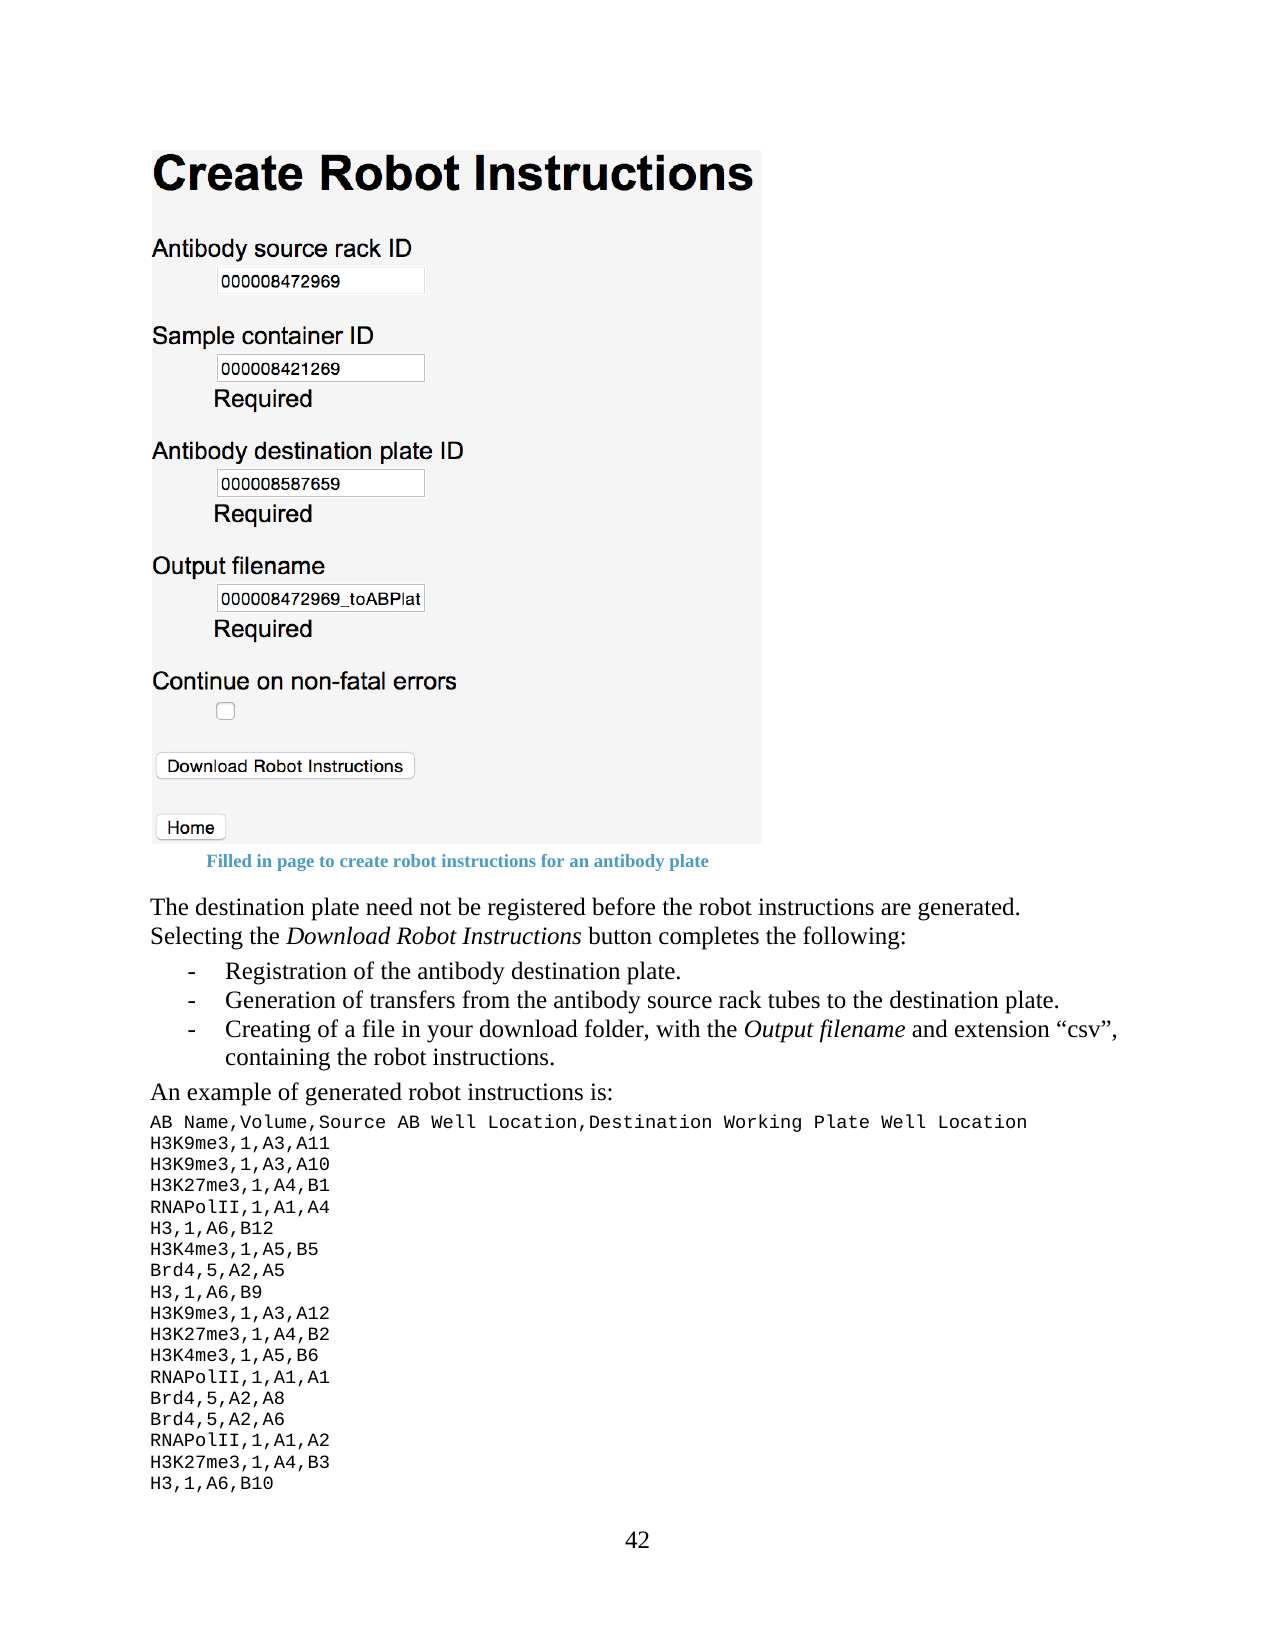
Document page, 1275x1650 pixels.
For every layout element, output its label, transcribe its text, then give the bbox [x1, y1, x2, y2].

text H3K9me3,1,A3,A11 [150, 1134, 1125, 1155]
text H3K27me3,1,A4,B1 [150, 1176, 1125, 1197]
text H3,1,A6,B9 [150, 1282, 1125, 1304]
text RNAPolII,1,A1,A1 [150, 1367, 1125, 1389]
text The destination plate need not be registered before the robot instructions are generated. Selecting the Download Robot Instructions button completes the following: [150, 892, 1125, 950]
text Brd4,5,A2,A5 [150, 1261, 1125, 1282]
text H3,1,A6,B10 [150, 1474, 1125, 1495]
text H3K27me3,1,A4,B2 [150, 1325, 1125, 1346]
text H3K4me3,1,A5,B6 [150, 1346, 1125, 1367]
text Filled in page to create robot instructions for an antibody plate [150, 850, 1125, 872]
text Brd4,5,A2,A8 [150, 1389, 1125, 1410]
text Brd4,5,A2,A6 [150, 1410, 1125, 1431]
text H3K27me3,1,A4,B3 [150, 1452, 1125, 1474]
text H3K9me3,1,A3,A10 [150, 1155, 1125, 1176]
text RNAPolII,1,A1,A4 [150, 1197, 1125, 1219]
text H3K9me3,1,A3,A12 [150, 1304, 1125, 1325]
picture [150, 150, 762, 844]
text AB Name,Volume,Source AB Well Location,Destination Working Plate Well Location [150, 1112, 1125, 1134]
text An example of generated robot instructions is: [150, 1077, 1125, 1106]
list Generation of transfers from the antibody source rack tubes to the destination plate. [187, 985, 1125, 1014]
text H3,1,A6,B12 [150, 1219, 1125, 1240]
text RNAPolII,1,A1,A2 [150, 1431, 1125, 1452]
list Creating of a file in your download folder, with the Output filename and extension “csv”, containing the robot instructions. [187, 1014, 1125, 1071]
list Registration of the antibody destination plate. [187, 956, 1125, 985]
text H3K4me3,1,A5,B5 [150, 1240, 1125, 1261]
